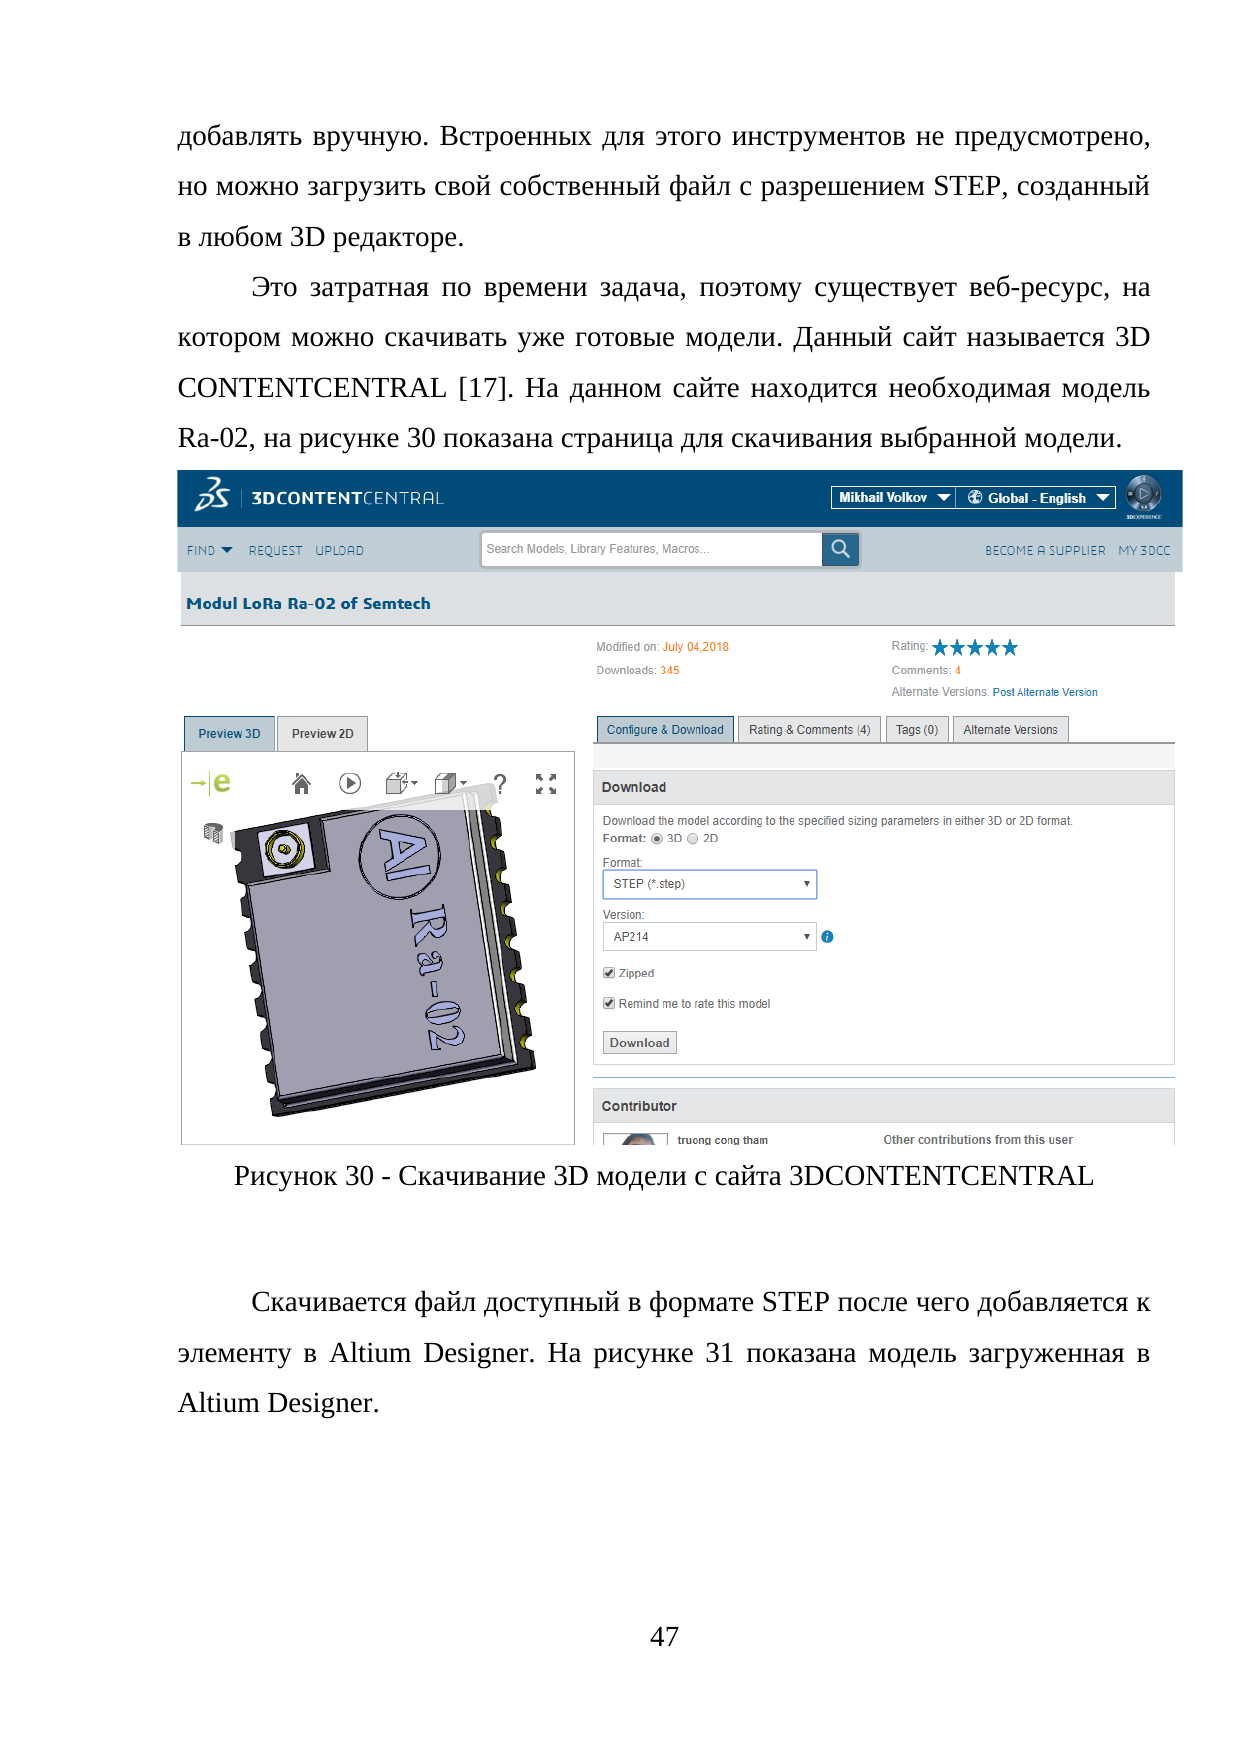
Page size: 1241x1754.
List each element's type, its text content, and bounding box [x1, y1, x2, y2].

picture [177, 470, 1183, 1145]
text Это затратная по времени задача, поэтому существует веб-ресурс, на котором можно скачивать уже готовые модели. Данный сайт называется 3D CONTENTCENTRAL [17]. На данном сайте находится необходимая модель Ra-02, на рисунке 30 показана страница для скачивания выбранной модели. [177, 269, 1152, 453]
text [177, 118, 1152, 252]
text Рисунок 30 - Скачивание 3D модели с сайта 3DCONTENTCENTRAL [177, 1158, 1152, 1192]
text Скачивается файл доступный в формате STEP после чего добавляется к элементу в Altium Designer. На рисунке 31 показана модель загруженная в Altium Designer. [177, 1284, 1152, 1419]
